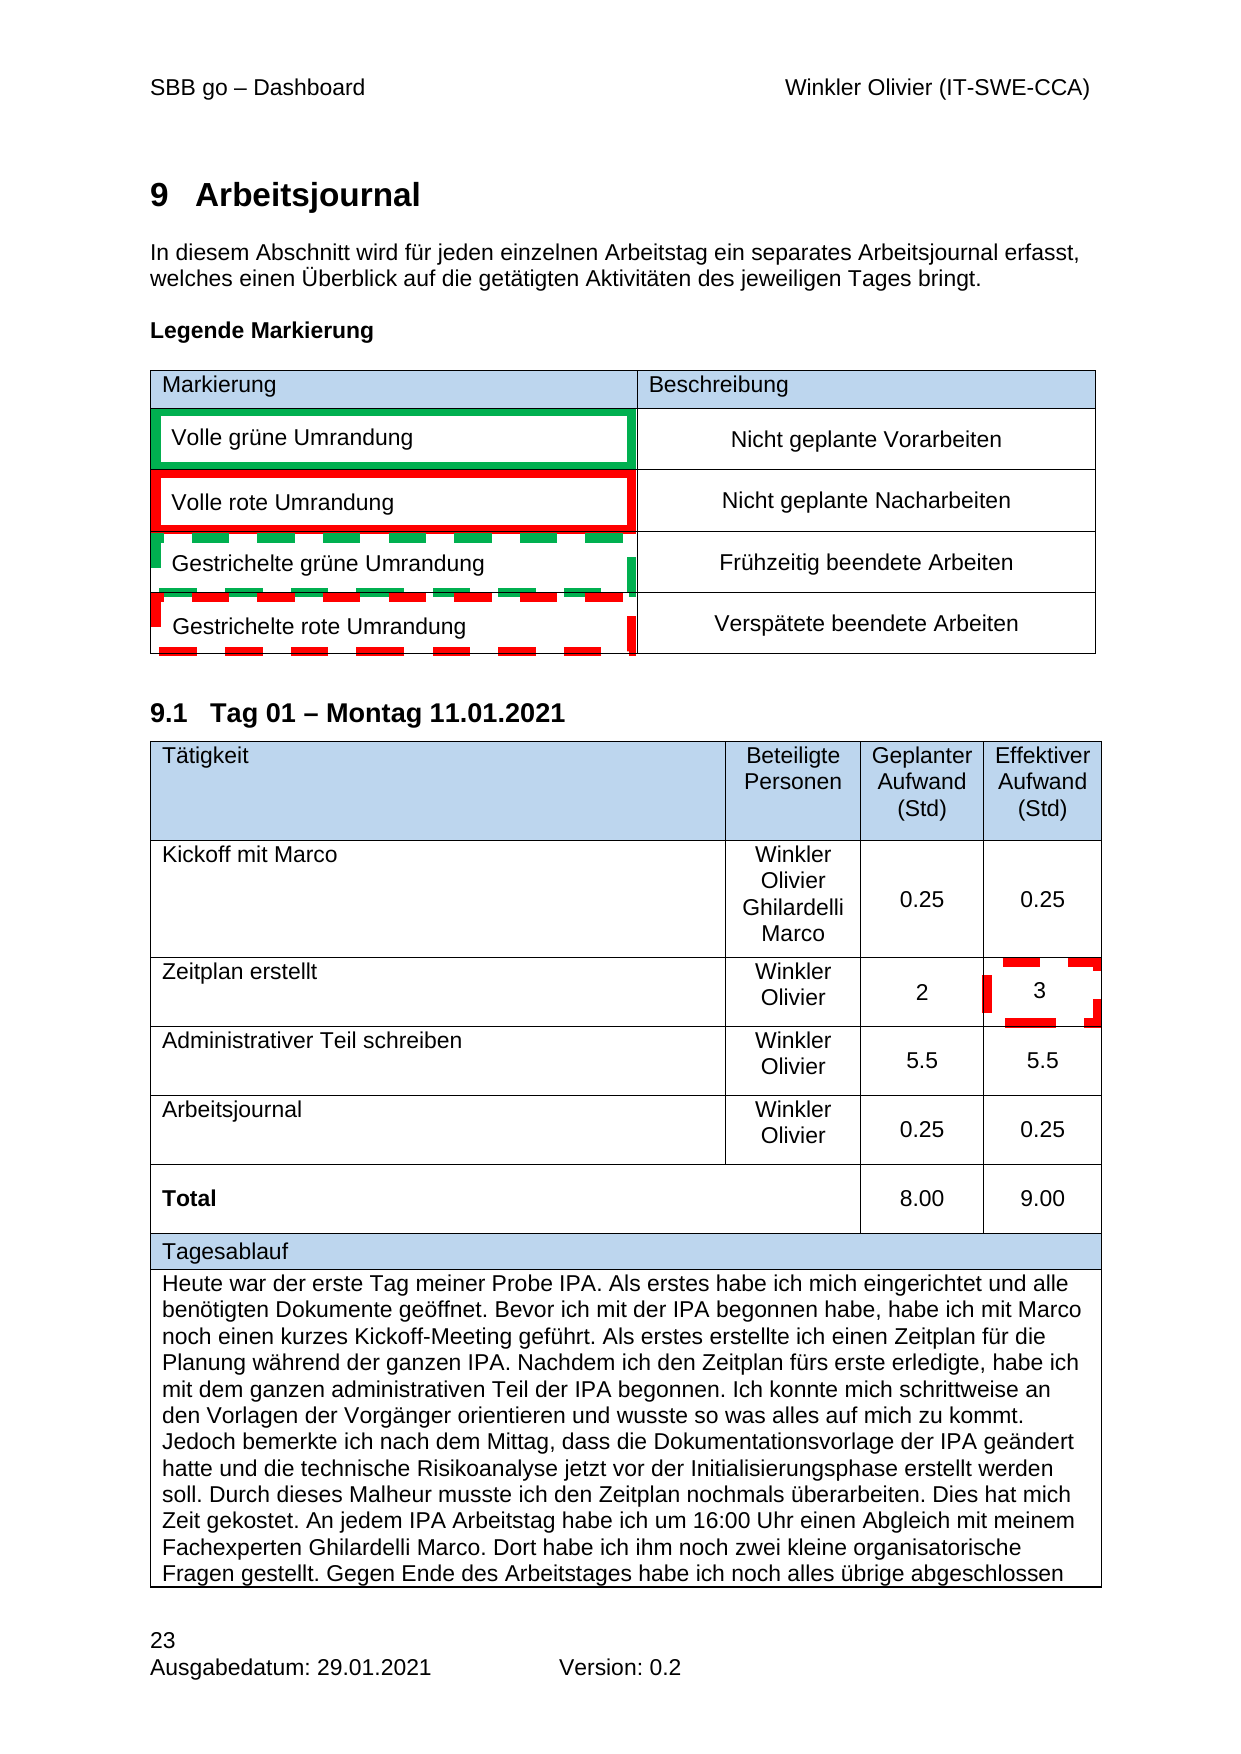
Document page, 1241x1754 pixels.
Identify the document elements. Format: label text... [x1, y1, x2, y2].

table_cell 2 [861, 958, 983, 1026]
table_cell 5.5 [984, 1027, 1101, 1094]
table_cell Frühzeitig beendete Arbeiten [638, 532, 1095, 592]
table_cell 0.25 [984, 841, 1101, 957]
table_cell Tagesablauf [151, 1234, 1101, 1269]
table_cell [151, 532, 637, 592]
table_cell [151, 593, 637, 653]
table_cell Verspätete beendete Arbeiten [638, 593, 1095, 653]
table_cell Total [151, 1165, 860, 1232]
table_header Tätigkeit [151, 742, 725, 840]
table_cell Nicht geplante Nacharbeiten [638, 470, 1095, 531]
table_cell [151, 470, 637, 531]
table_cell Arbeitsjournal [151, 1096, 725, 1163]
table_cell 9.00 [984, 1165, 1101, 1232]
text Legende Markierung [150, 317, 1090, 344]
table_header Geplanter Aufwand (Std) [861, 742, 983, 840]
table_cell 0.25 [861, 841, 983, 957]
table_cell Winkler Olivier [726, 958, 860, 1026]
table_cell 0.25 [861, 1096, 983, 1163]
table_header Markierung [151, 371, 637, 408]
table_cell Winkler Olivier [726, 1027, 860, 1094]
table_cell Kickoff mit Marco [151, 841, 725, 957]
table_cell 0.25 [984, 1096, 1101, 1163]
table_cell Administrativer Teil schreiben [151, 1027, 725, 1094]
table_cell [984, 958, 1101, 1026]
table_cell 8.00 [861, 1165, 983, 1232]
table_cell Nicht geplante Vorarbeiten [638, 409, 1095, 469]
text In diesem Abschnitt wird für jeden einzelnen Arbeitstag ein separates Arbeitsjournal erfasst, welches einen Überblick auf die getätigten Aktivitäten des jeweiligen Tages bringt. [150, 238, 1090, 291]
table_cell 5.5 [861, 1027, 983, 1094]
subtitle Tag 01 – Montag 11.01.2021 [150, 697, 1090, 728]
table_header Beschreibung [638, 371, 1095, 408]
table_cell Winkler Olivier Ghilardelli Marco [726, 841, 860, 957]
table_cell [151, 409, 637, 469]
table_cell Winkler Olivier [726, 1096, 860, 1163]
table_cell Zeitplan erstellt [151, 958, 725, 1026]
subtitle Arbeitsjournal [150, 175, 1090, 213]
table_header Effektiver Aufwand (Std) [984, 742, 1101, 840]
table_header Beteiligte Personen [726, 742, 860, 840]
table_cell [151, 1270, 1101, 1586]
